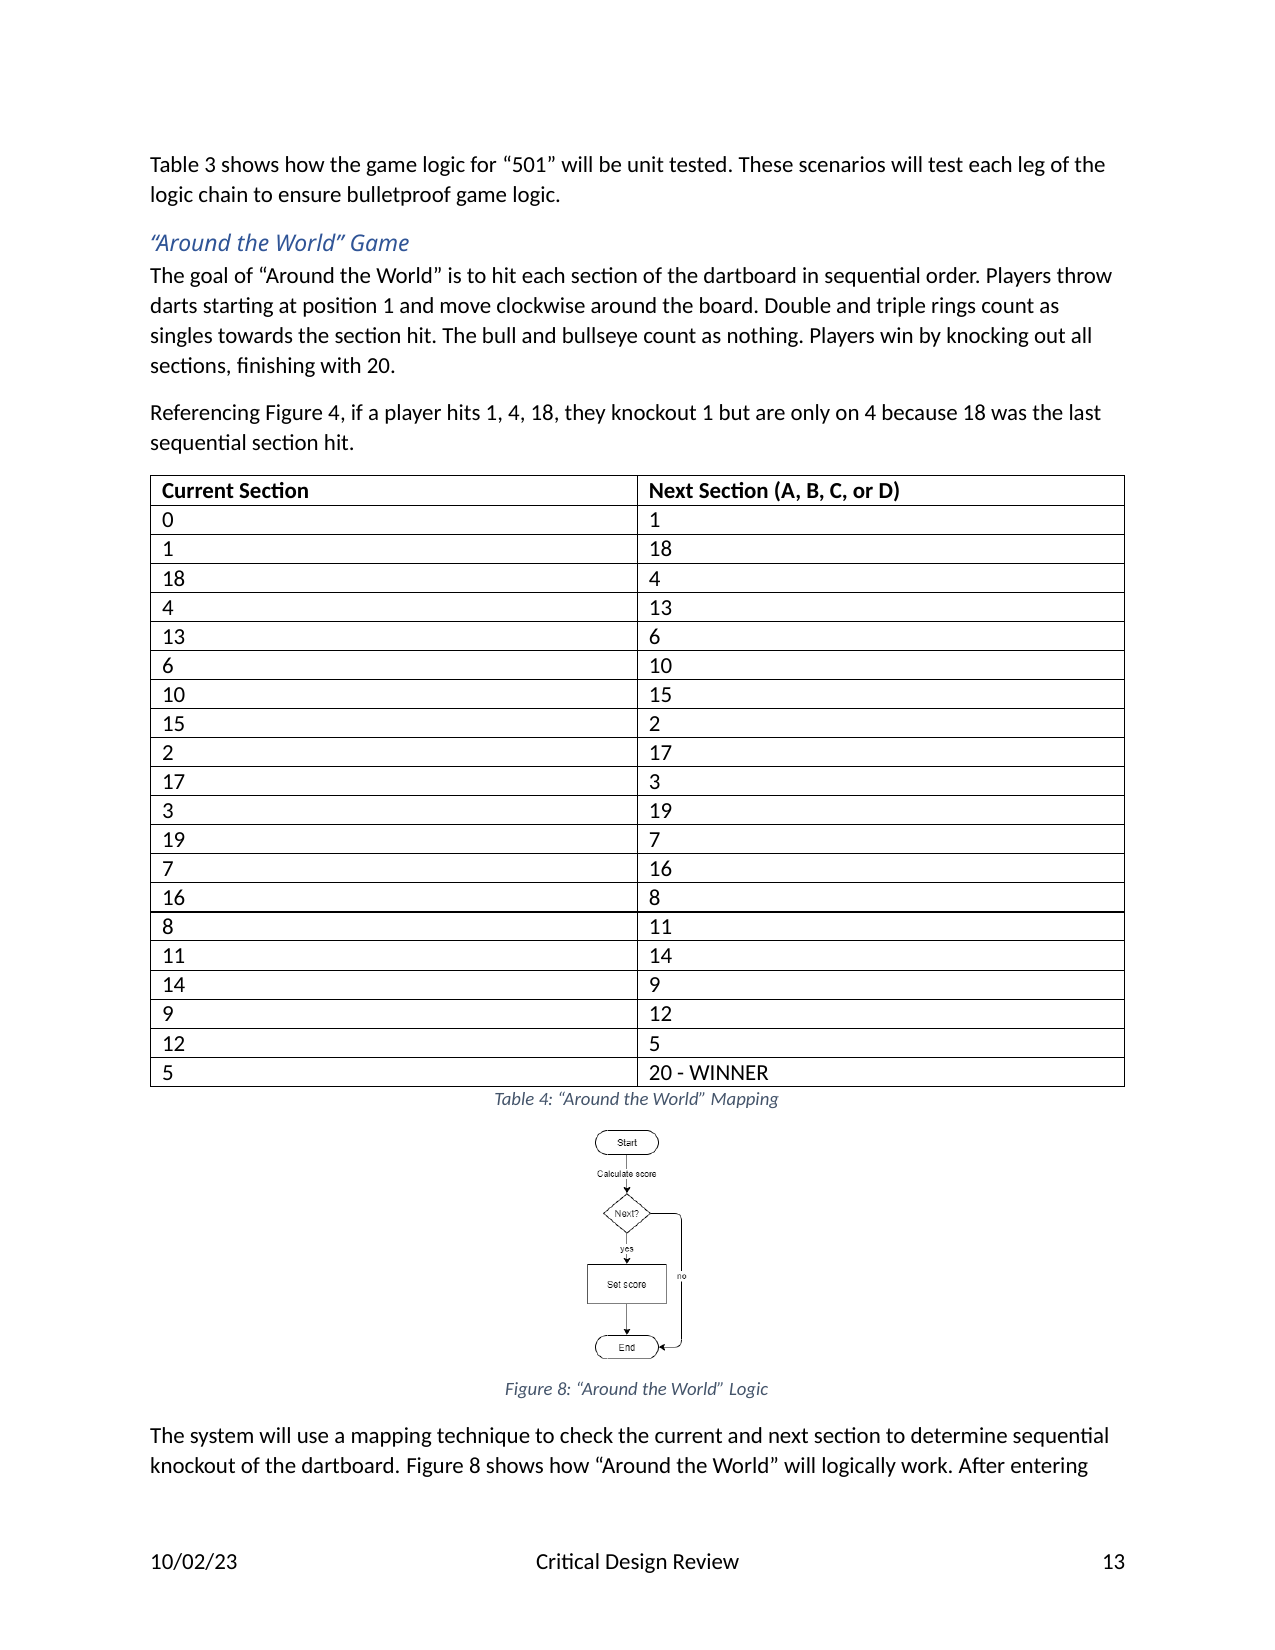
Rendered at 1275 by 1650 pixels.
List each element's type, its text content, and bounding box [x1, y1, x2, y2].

text Table 3 shows how the game logic for “501” will be unit tested. These scenarios will test each leg of the logic chain to ensure bulletproof game logic. [150, 150, 1125, 208]
table_cell 20 - WINNER [638, 1058, 1124, 1086]
table_cell 19 [638, 796, 1124, 824]
text Figure 8: “Around the World” Logic [150, 1377, 1125, 1400]
table_cell 5 [638, 1029, 1124, 1057]
table_cell 6 [151, 651, 637, 679]
table_cell 4 [151, 593, 637, 621]
table_cell 14 [638, 941, 1124, 969]
table_cell 11 [151, 941, 637, 969]
table_cell 17 [638, 738, 1124, 766]
subtitle “Around the World” Game [150, 227, 1125, 258]
text Referencing Figure 4, if a player hits 1, 4, 18, they knockout 1 but are only on 4 because 18 was the last sequential section hit. [150, 398, 1125, 457]
table_cell 18 [638, 535, 1124, 563]
table_cell 13 [151, 622, 637, 650]
table_cell 16 [151, 883, 637, 911]
table_cell 12 [638, 1000, 1124, 1028]
table_cell 12 [151, 1029, 637, 1057]
table_cell 7 [638, 825, 1124, 853]
table_cell 2 [638, 709, 1124, 737]
table_cell 8 [151, 913, 637, 940]
table_cell 16 [638, 854, 1124, 882]
table_cell 4 [638, 564, 1124, 592]
picture [587, 1130, 688, 1359]
table_cell 17 [151, 767, 637, 795]
table_cell 3 [638, 767, 1124, 795]
table_cell 3 [151, 796, 637, 824]
table_cell 8 [638, 883, 1124, 911]
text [150, 1421, 1125, 1479]
table_cell 5 [151, 1058, 637, 1086]
table_cell 13 [638, 593, 1124, 621]
table_header Current Section [151, 476, 637, 504]
table_cell 15 [638, 680, 1124, 708]
table_cell 2 [151, 738, 637, 766]
table_cell 10 [151, 680, 637, 708]
table_cell 7 [151, 854, 637, 882]
table_cell 10 [638, 651, 1124, 679]
table_cell 0 [151, 506, 637, 533]
table_cell 18 [151, 564, 637, 592]
table_cell 1 [151, 535, 637, 563]
table_cell 6 [638, 622, 1124, 650]
text Table 4: “Around the World” Mapping [150, 1087, 1125, 1110]
table_cell 19 [151, 825, 637, 853]
table_cell 11 [638, 913, 1124, 940]
table_cell 14 [151, 971, 637, 998]
table_cell 1 [638, 506, 1124, 533]
table_cell 9 [151, 1000, 637, 1028]
table_cell 9 [638, 971, 1124, 998]
text The goal of “Around the World” is to hit each section of the dartboard in sequential order. Players throw darts starting at position 1 and move clockwise around the board. Double and triple rings count as singles towards the section hit. The bull and bullseye count as nothing. Players win by knocking out all sections, finishing with 20. [150, 261, 1125, 379]
table_header Next Section (A, B, C, or D) [638, 476, 1124, 504]
table_cell 15 [151, 709, 637, 737]
